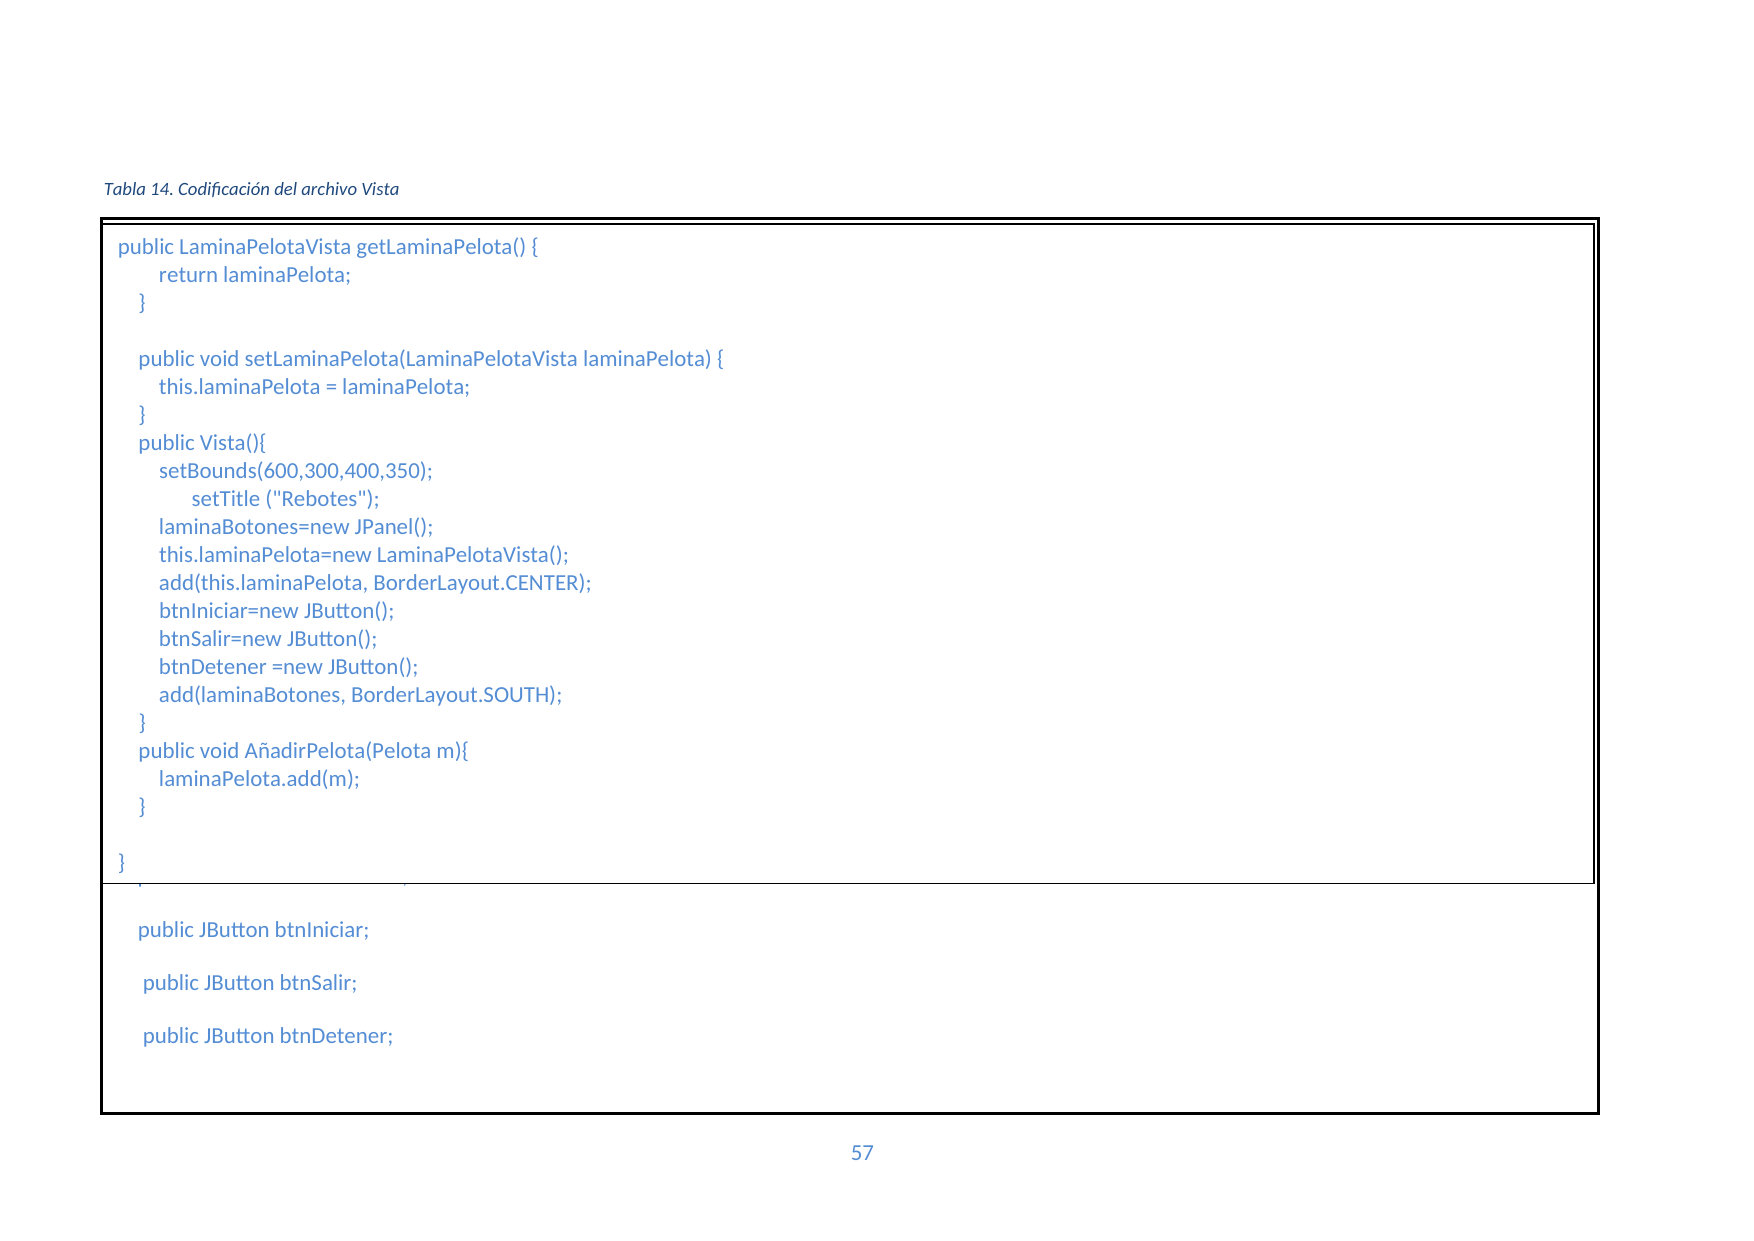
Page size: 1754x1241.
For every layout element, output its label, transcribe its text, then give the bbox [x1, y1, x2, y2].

text Tabla 14. Codificación del archivo Vista [103, 177, 1621, 200]
